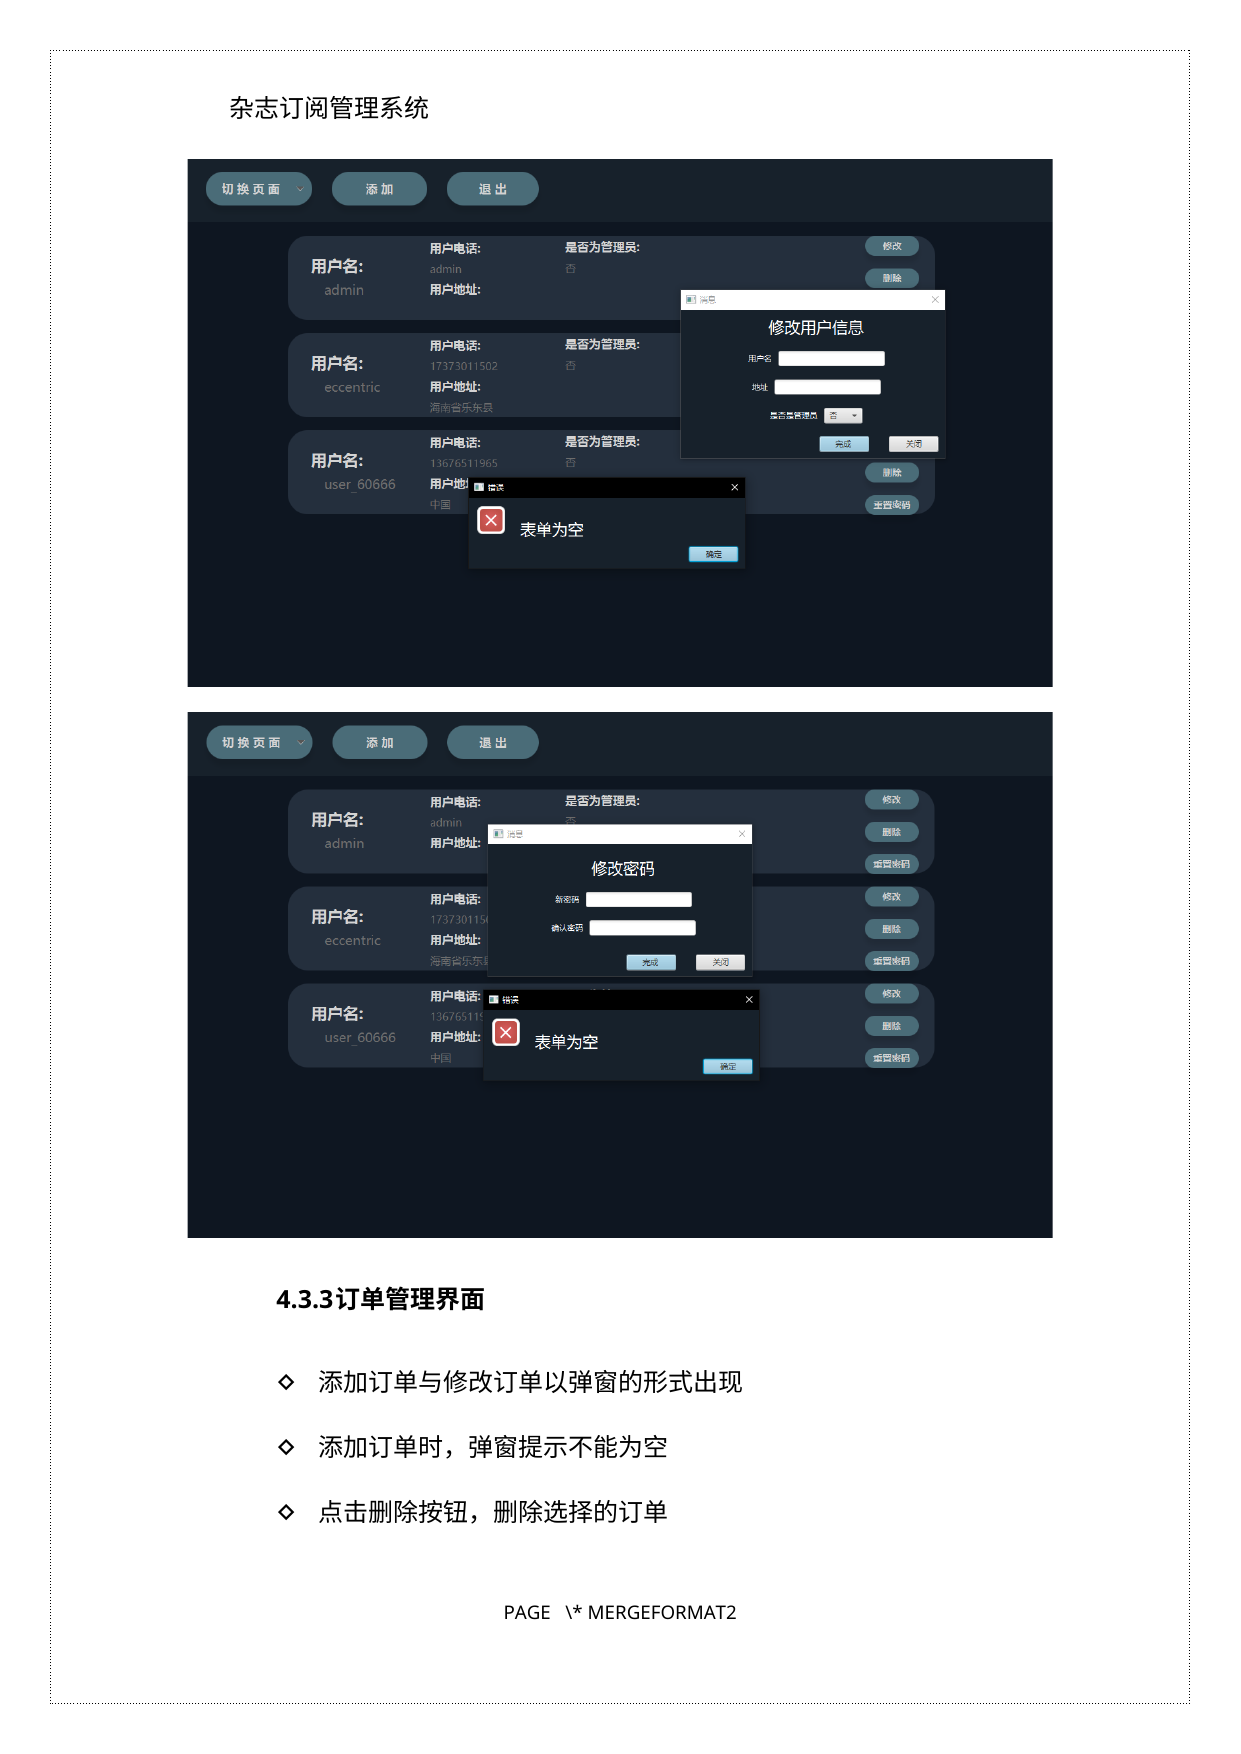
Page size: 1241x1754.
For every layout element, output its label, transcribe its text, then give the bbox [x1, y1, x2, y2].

list 点击删除按钮，删除选择的订单 [275, 1478, 1053, 1543]
list 添加订单时，弹窗提示不能为空 [275, 1413, 1053, 1478]
list 添加订单与修改订单以弹窗的形式出现 [275, 1348, 1053, 1413]
picture [187, 712, 1053, 1238]
picture [187, 159, 1053, 687]
subtitle 订单管理界面 [276, 1265, 1053, 1330]
